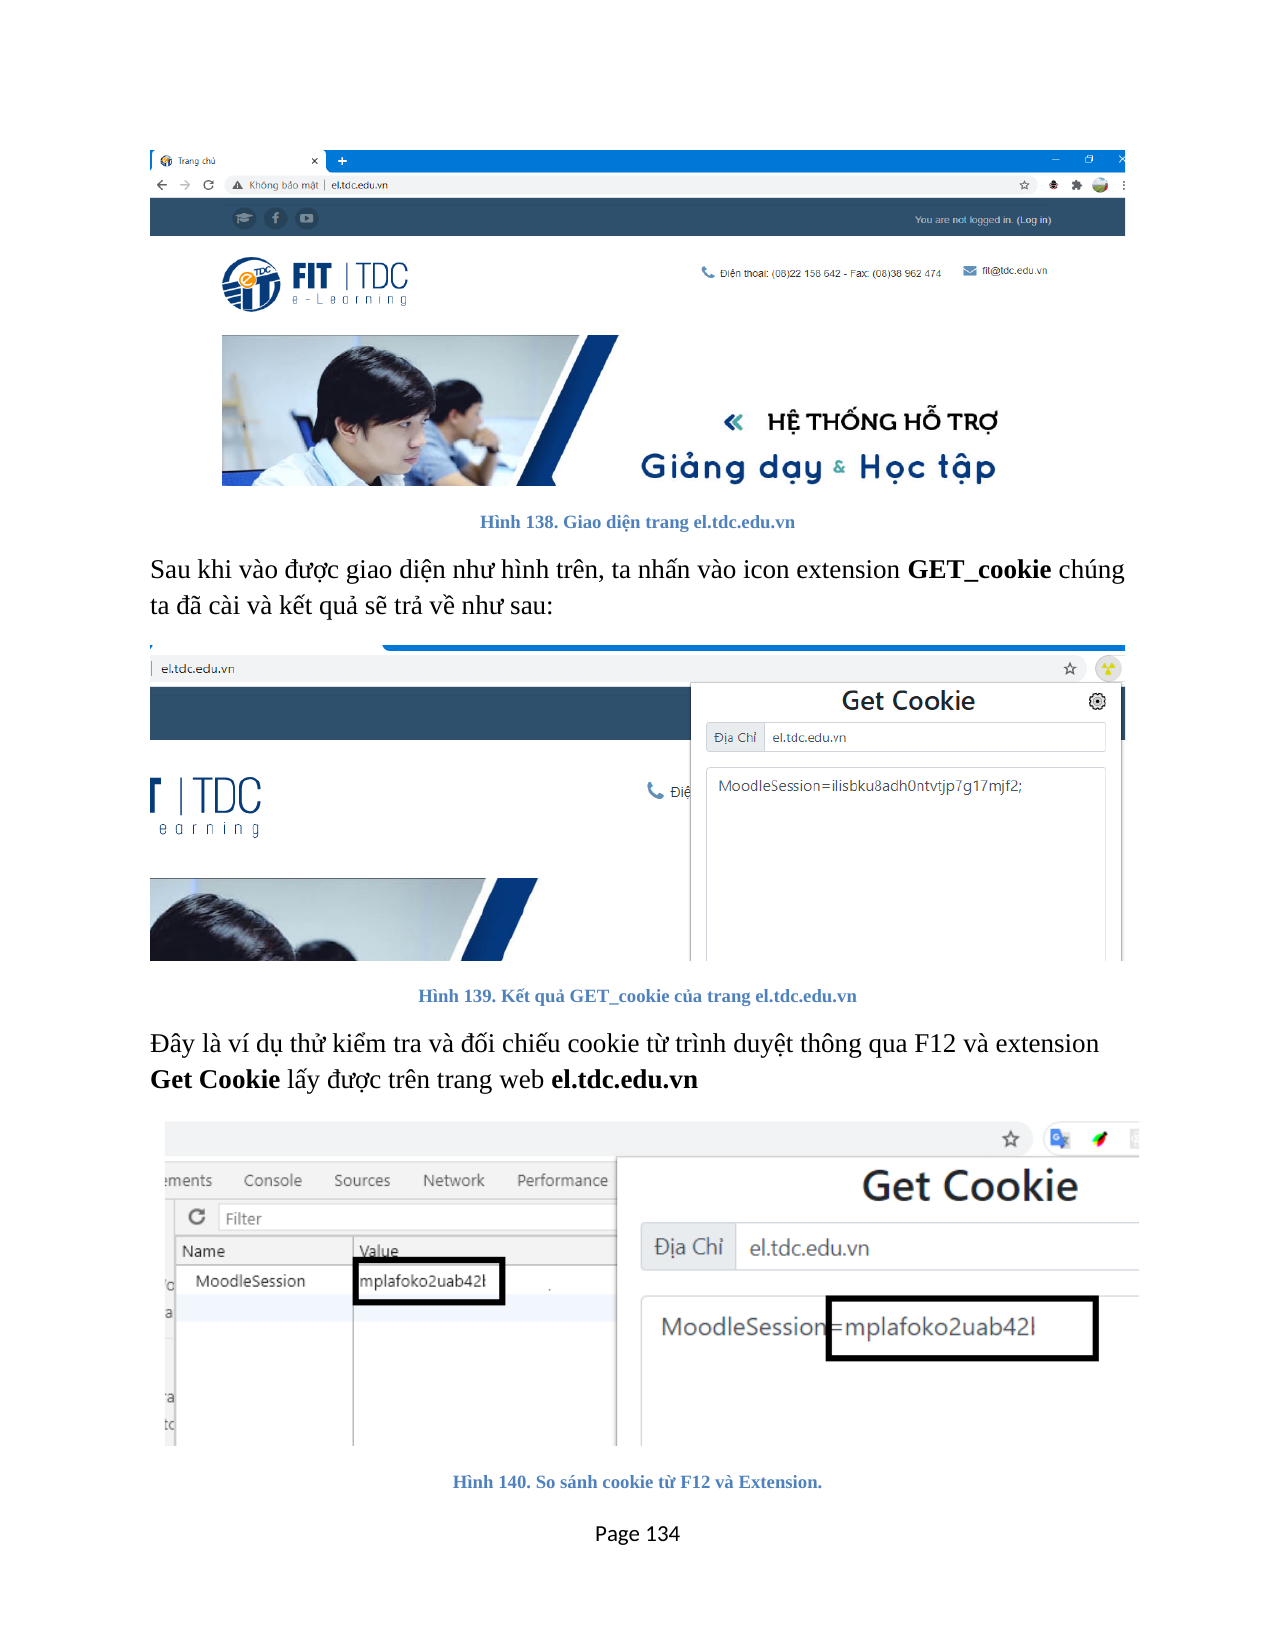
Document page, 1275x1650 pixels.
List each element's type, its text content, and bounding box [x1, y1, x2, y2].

picture [150, 150, 1125, 486]
text Sau khi vào được giao diện như hình trên, ta nhấn vào icon extension GET_cookie chúng ta đã cài và kết quả sẽ trả về như sau: [150, 553, 1125, 620]
picture [150, 645, 1125, 961]
picture [164, 1119, 1140, 1446]
text Đây là ví dụ thử kiểm tra và đối chiếu cookie từ trình duyệt thông qua F12 và extension Get Cookie lấy được trên trang web el.tdc.edu.vn [150, 1027, 1125, 1094]
